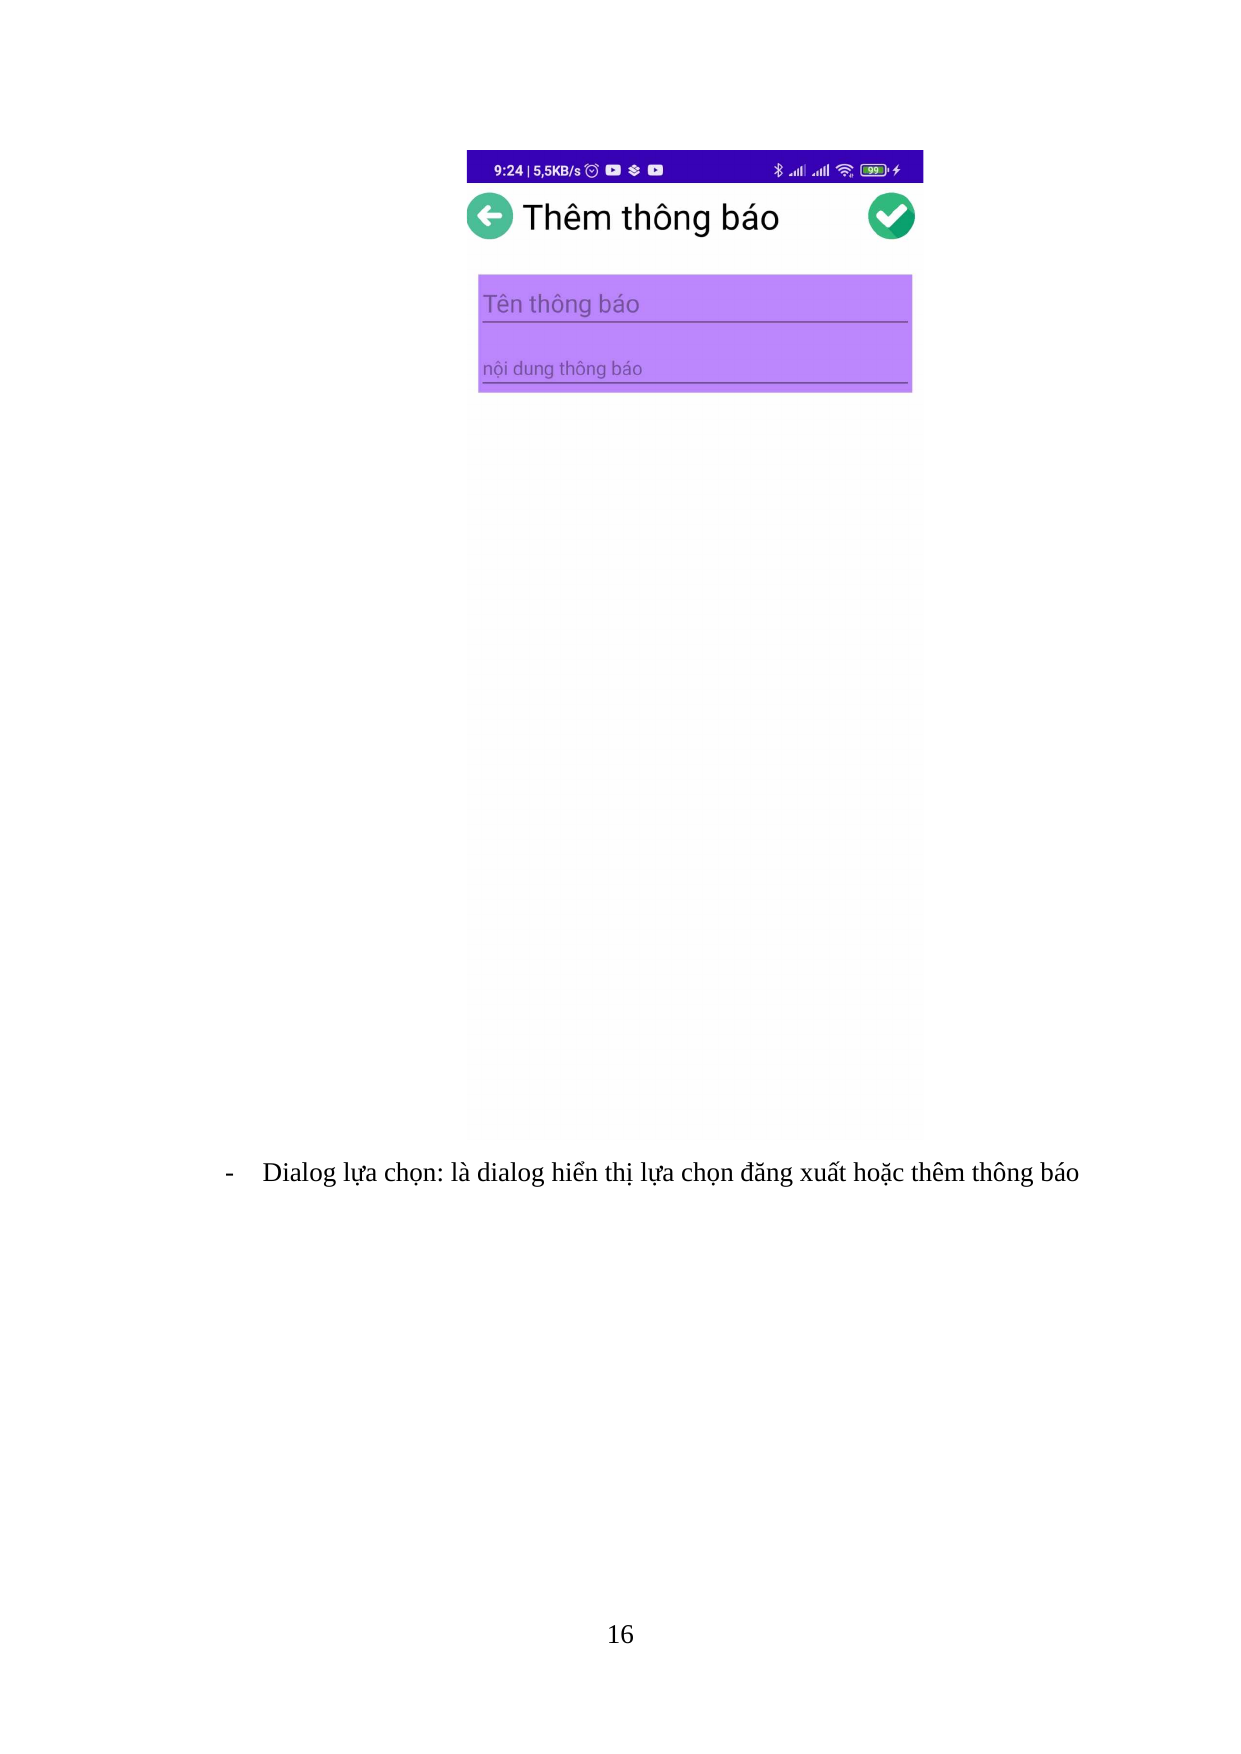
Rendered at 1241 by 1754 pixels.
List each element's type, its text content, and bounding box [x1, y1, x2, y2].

text Dialog lựa chọn: là dialog hiển thị lựa chọn đăng xuất hoặc thêm thông báo [225, 1157, 1090, 1188]
picture [466, 150, 924, 1140]
